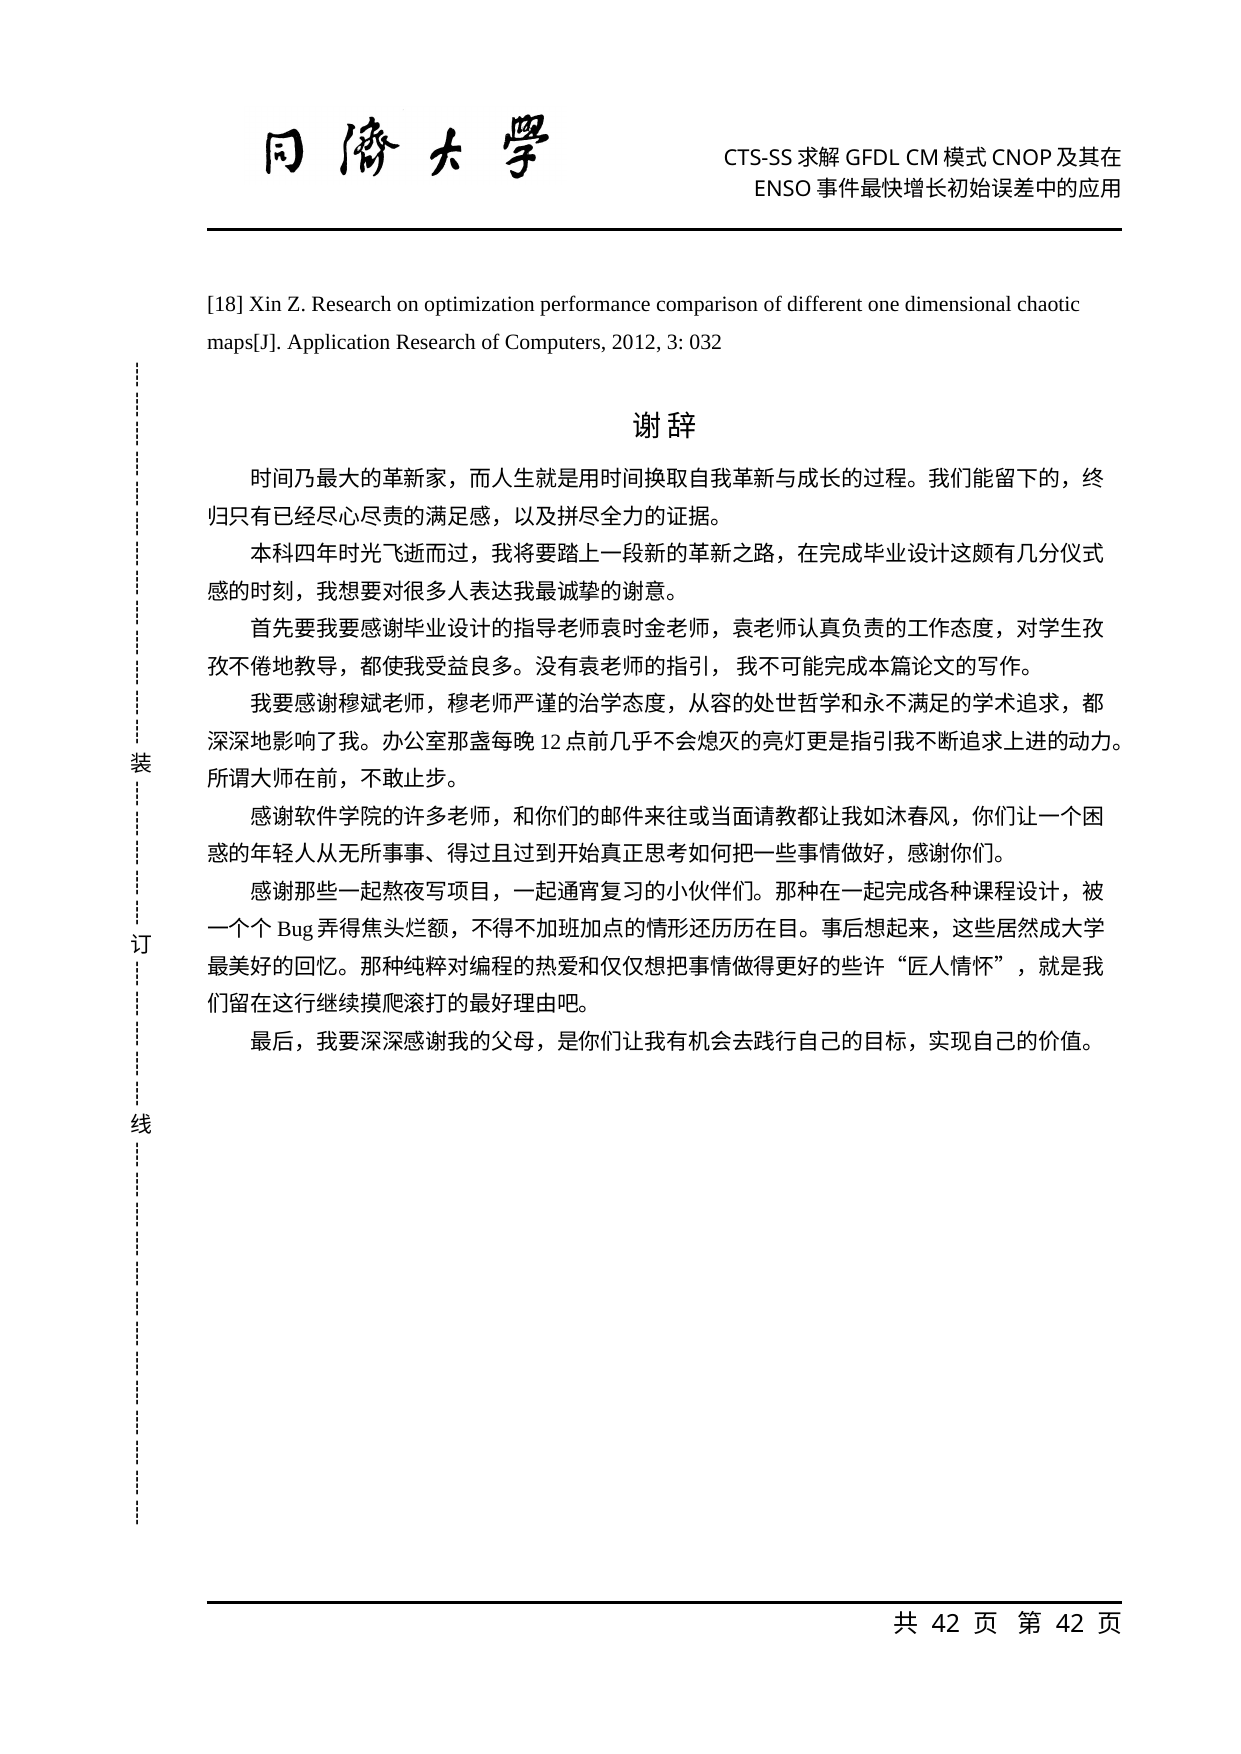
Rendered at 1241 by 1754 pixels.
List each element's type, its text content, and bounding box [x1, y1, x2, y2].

text 感谢那些一起熬夜写项目，一起通宵复习的小伙伴们。那种在一起完成各种课程设计，被一个个Bug弄得焦头烂额，不得不加班加点的情形还历历在目。事后想起来，这些居然成大学最美好的回忆。那种纯粹对编程的热爱和仅仅想把事情做得更好的些许“匠人情怀”，就是我们留在这行继续摸爬滚打的最好理由吧。 [207, 869, 1122, 1019]
text 首先要我要感谢毕业设计的指导老师袁时金老师，袁老师认真负责的工作态度，对学生孜孜不倦地教导，都使我受益良多。没有袁老师的指引， 我不可能完成本篇论文的写作。 [207, 607, 1122, 682]
text 感谢软件学院的许多老师，和你们的邮件来往或当面请教都让我如沐春风，你们让一个困惑的年轻人从无所事事、得过且过到开始真正思考如何把一些事情做好，感谢你们。 [207, 794, 1122, 869]
subtitle 谢 辞 [207, 407, 1122, 444]
text 时间乃最大的革新家，而人生就是用时间换取自我革新与成长的过程。我们能留下的，终归只有已经尽心尽责的满足感，以及拼尽全力的证据。 [207, 457, 1122, 532]
text [18] Xin Z. Research on optimization performance comparison of different one dimensional chaotic maps[J]. Application Research of Computers, 2012, 3: 032 [207, 282, 1122, 357]
text 最后，我要深深感谢我的父母，是你们让我有机会去践行自己的目标，实现自己的价值。 [207, 1019, 1122, 1057]
text 本科四年时光飞逝而过，我将要踏上一段新的革新之路，在完成毕业设计这颇有几分仪式感的时刻，我想要对很多人表达我最诚挚的谢意。 [207, 532, 1122, 607]
picture [244, 106, 567, 185]
text 我要感谢穆斌老师，穆老师严谨的治学态度，从容的处世哲学和永不满足的学术追求，都深深地影响了我。办公室那盏每晚12点前几乎不会熄灭的亮灯更是指引我不断追求上进的动力。所谓大师在前，不敢止步。 [207, 682, 1122, 794]
